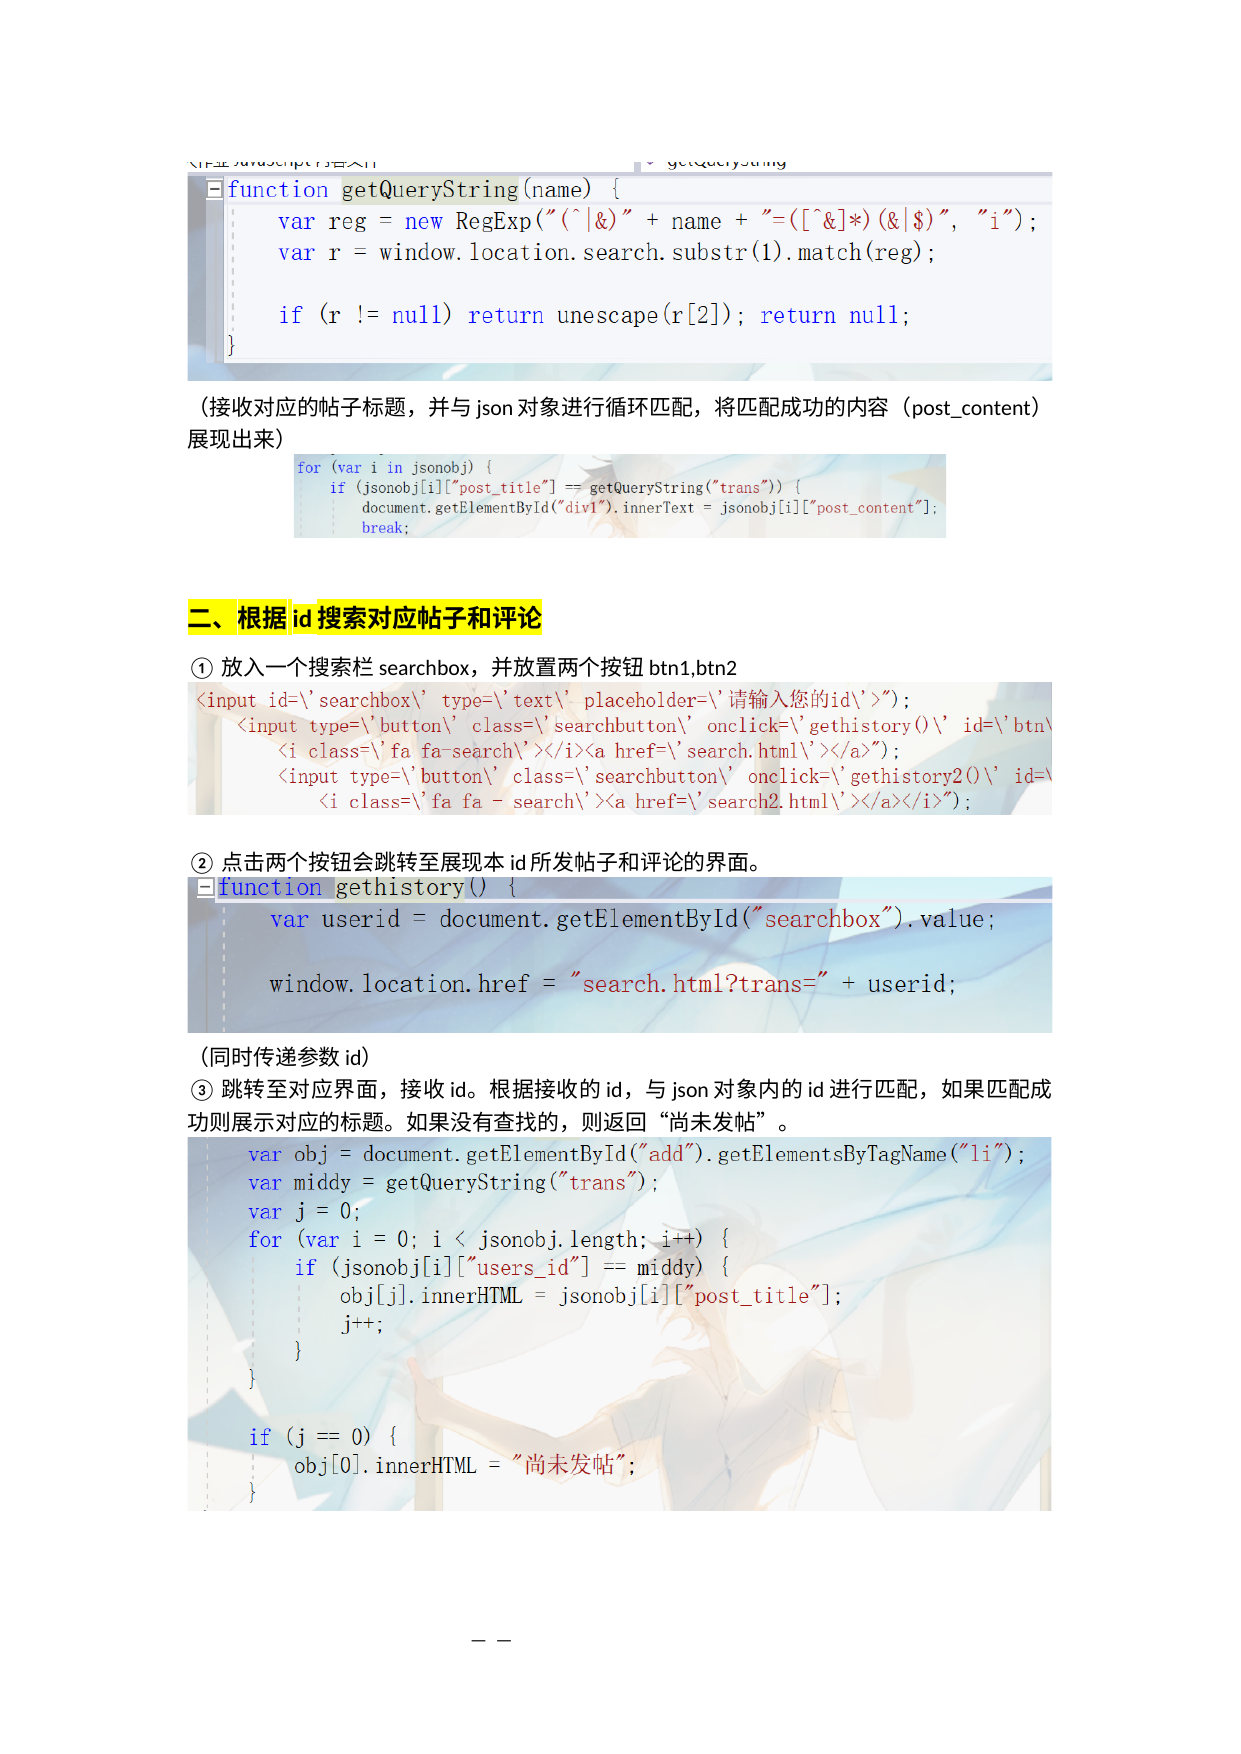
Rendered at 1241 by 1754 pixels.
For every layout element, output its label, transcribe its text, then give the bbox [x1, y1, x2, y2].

picture [293, 454, 947, 538]
list （接收对应的帖子标题，并与json对象进行循环匹配，将匹配成功的内容（post_content）展现出来） [187, 389, 1053, 454]
picture [187, 877, 1053, 1033]
list ①放入一个搜索栏searchbox，并放置两个按钮btn1,btn2 [187, 649, 1053, 682]
list ③跳转至对应界面，接收id。根据接收的id，与json对象内的id进行匹配，如果匹配成功则展示对应的标题。如果没有查找的，则返回“尚未发帖”。 [187, 1072, 1053, 1137]
picture [187, 1137, 1052, 1511]
list 根据id搜索对应帖子和评论 [187, 584, 1053, 649]
picture [187, 162, 1053, 381]
list （同时传递参数id） [187, 1039, 1053, 1072]
picture [187, 682, 1052, 815]
list ②点击两个按钮会跳转至展现本id所发帖子和评论的界面。 [187, 844, 1053, 877]
